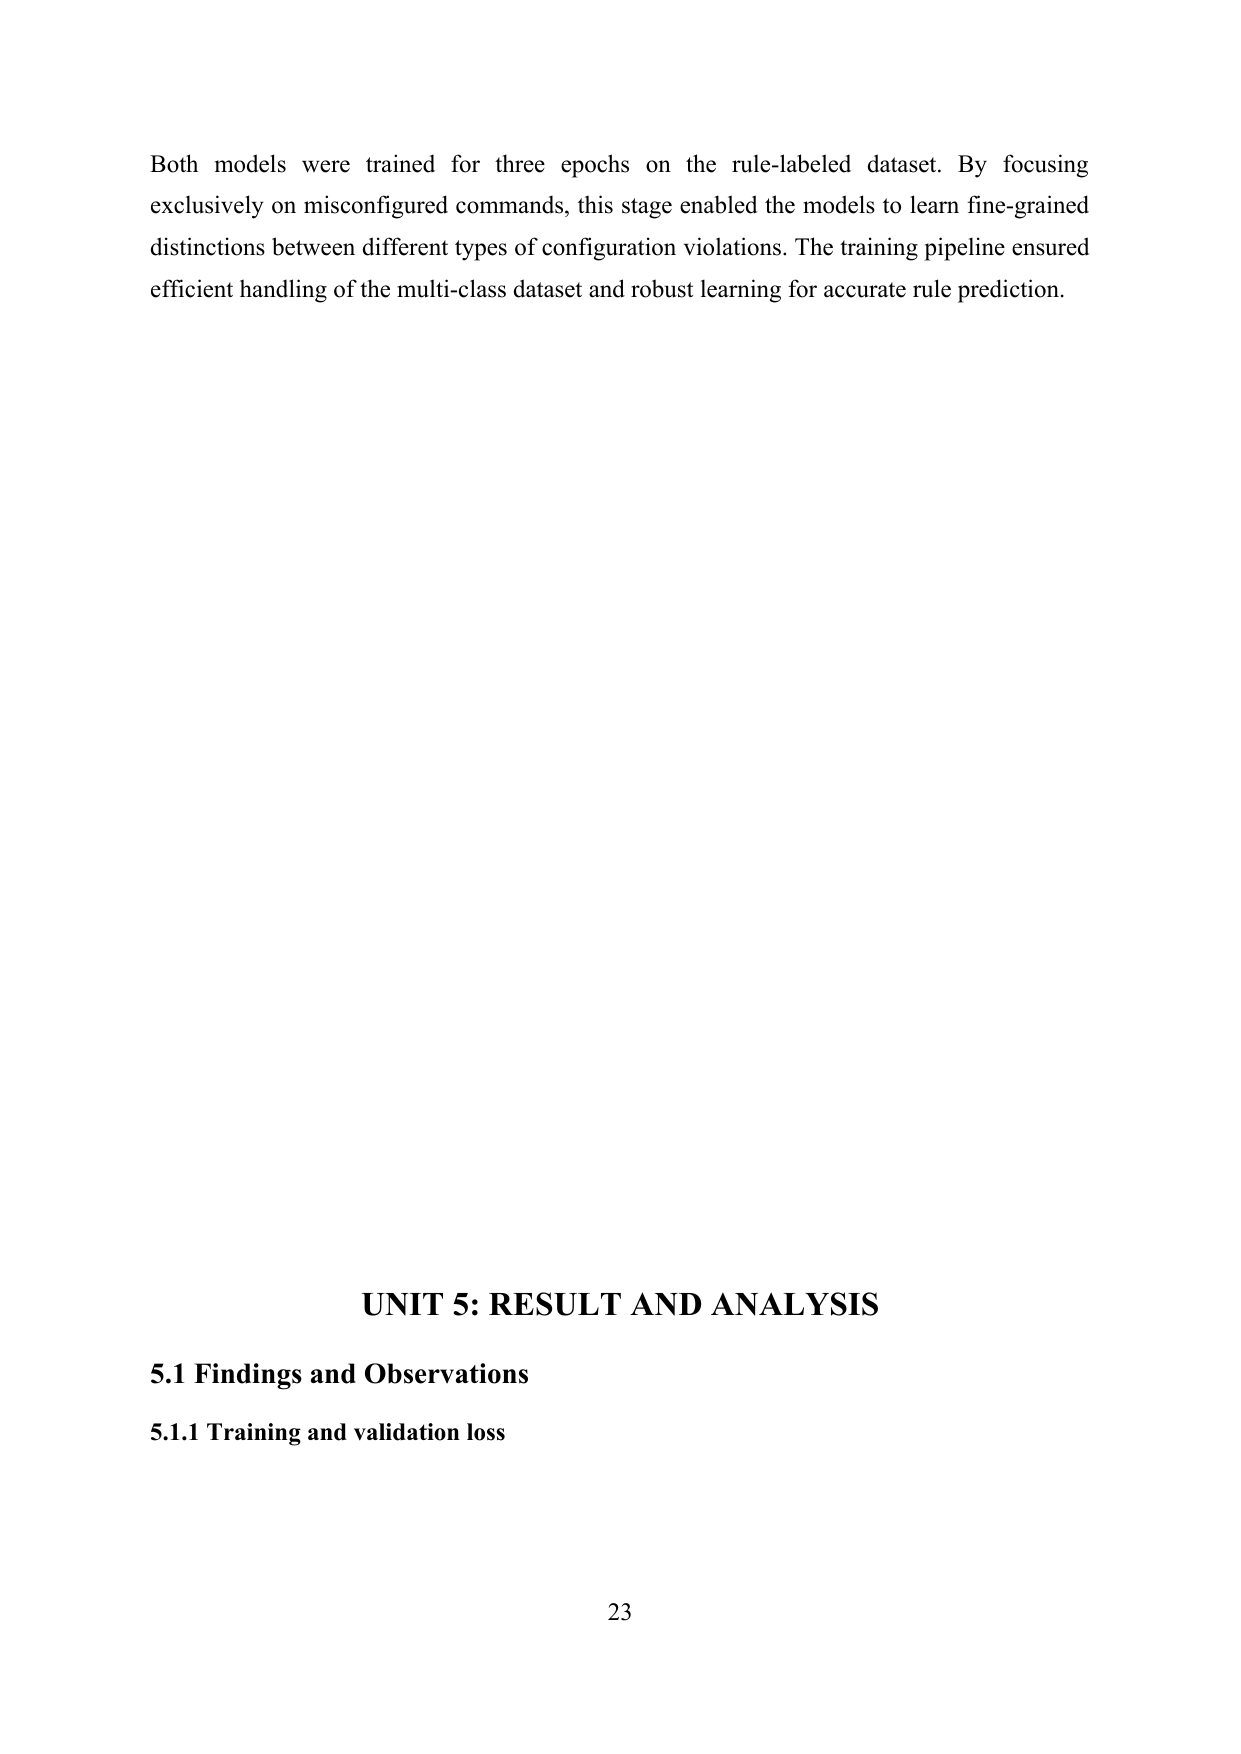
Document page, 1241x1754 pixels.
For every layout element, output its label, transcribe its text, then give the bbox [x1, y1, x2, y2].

subtitle Unit 5: Result and Analysis [150, 1286, 1090, 1322]
subtitle 5.1 Findings and Observations [150, 1358, 1090, 1390]
text Both models were trained for three epochs on the rule-labeled dataset. By focusing exclusively on misconfigured commands, this stage enabled the models to learn fine-grained distinctions between different types of configuration violations. The training pipeline ensured efficient handling of the multi-class dataset and robust learning for accurate rule prediction. [150, 150, 1090, 302]
text 5.1.1 Training and validation loss [150, 1418, 1090, 1446]
